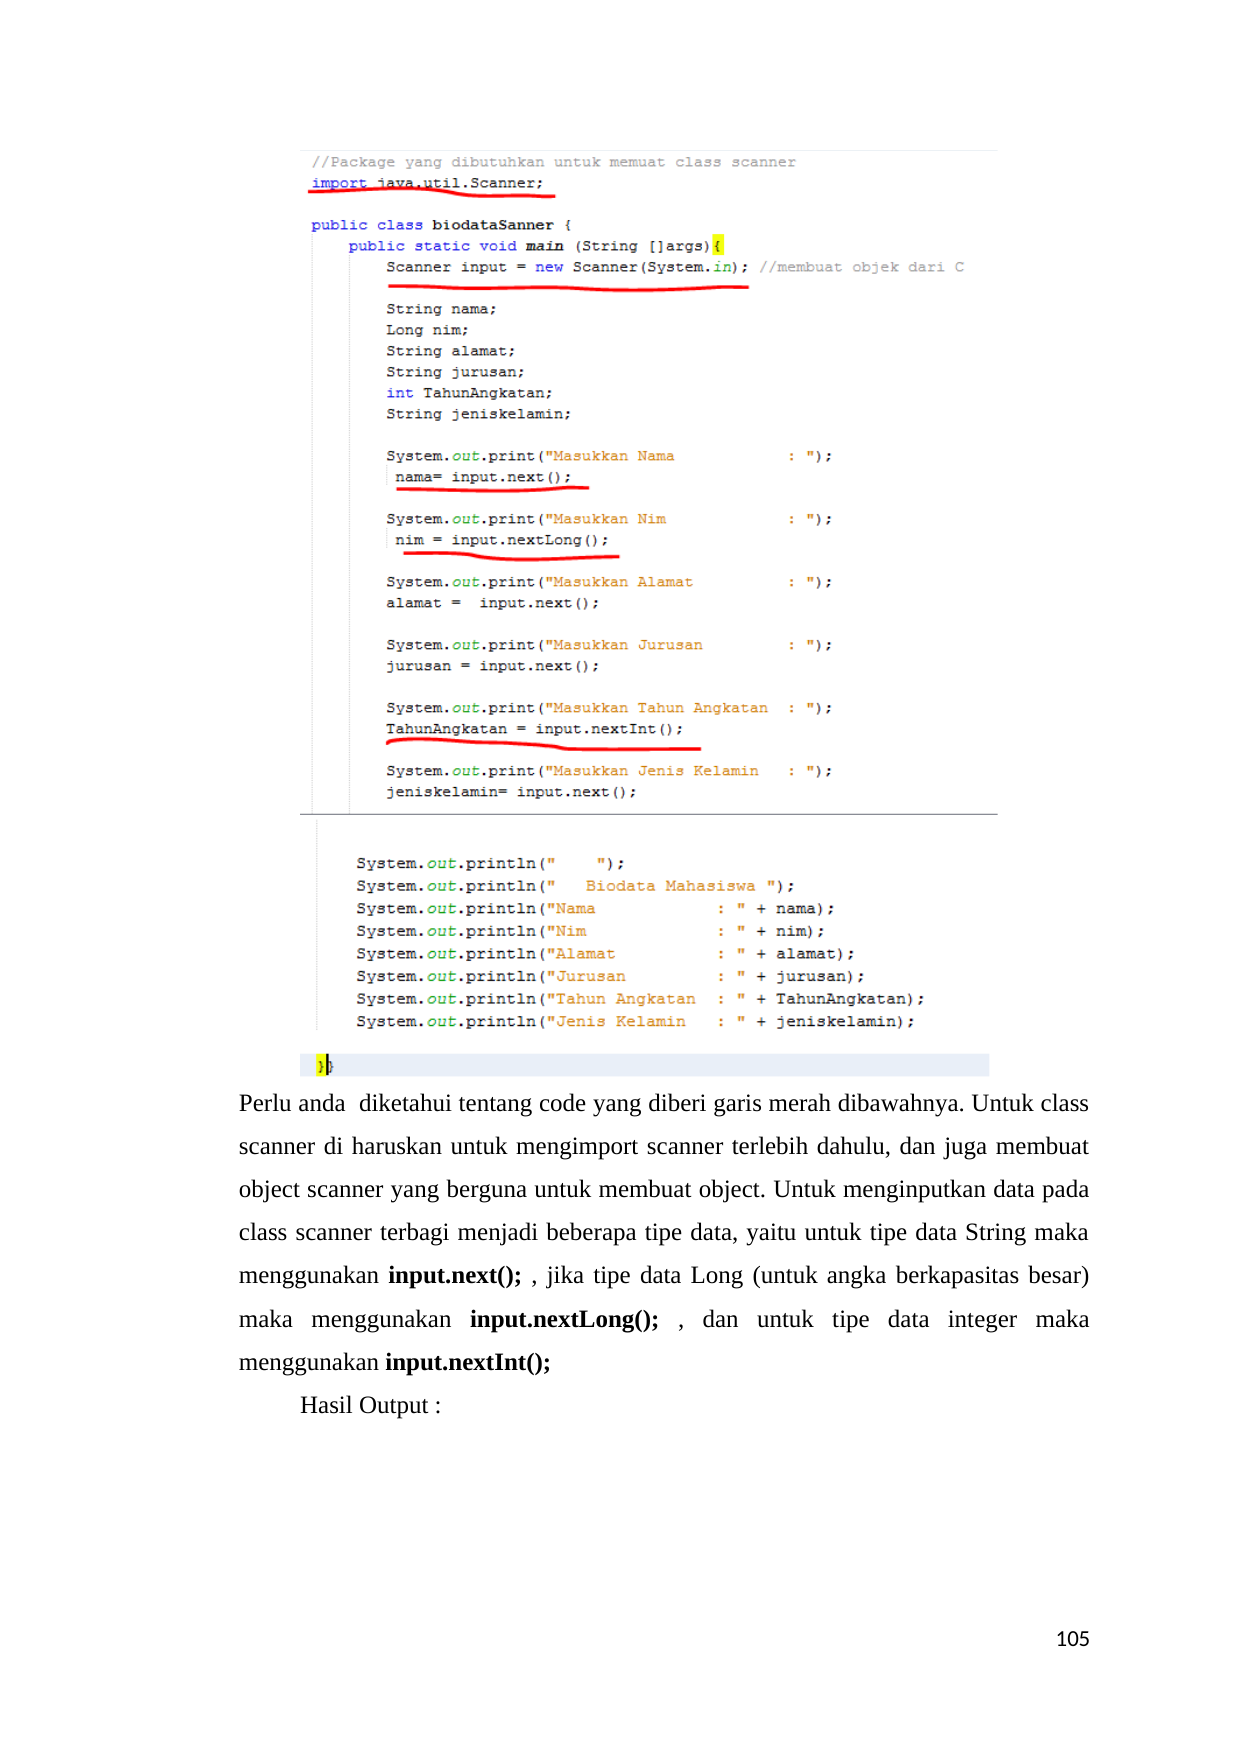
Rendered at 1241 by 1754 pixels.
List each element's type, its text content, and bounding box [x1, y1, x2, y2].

list Perlu anda diketahui tentang code yang diberi garis merah dibawahnya. Untuk class scanner di haruskan untuk mengimport scanner terlebih dahulu, dan juga membuat object scanner yang berguna untuk membuat object. Untuk menginputkan data pada class scanner terbagi menjadi beberapa tipe data, yaitu untuk tipe data String maka menggunakan input.next(); , jika tipe data Long (untuk angka berkapasitas besar) maka menggunakan input.nextLong(); , dan untuk tipe data integer maka menggunakan input.nextInt(); [239, 1088, 1090, 1376]
list Hasil Output : [300, 1390, 1090, 1419]
picture [300, 819, 990, 1084]
picture [300, 150, 998, 815]
